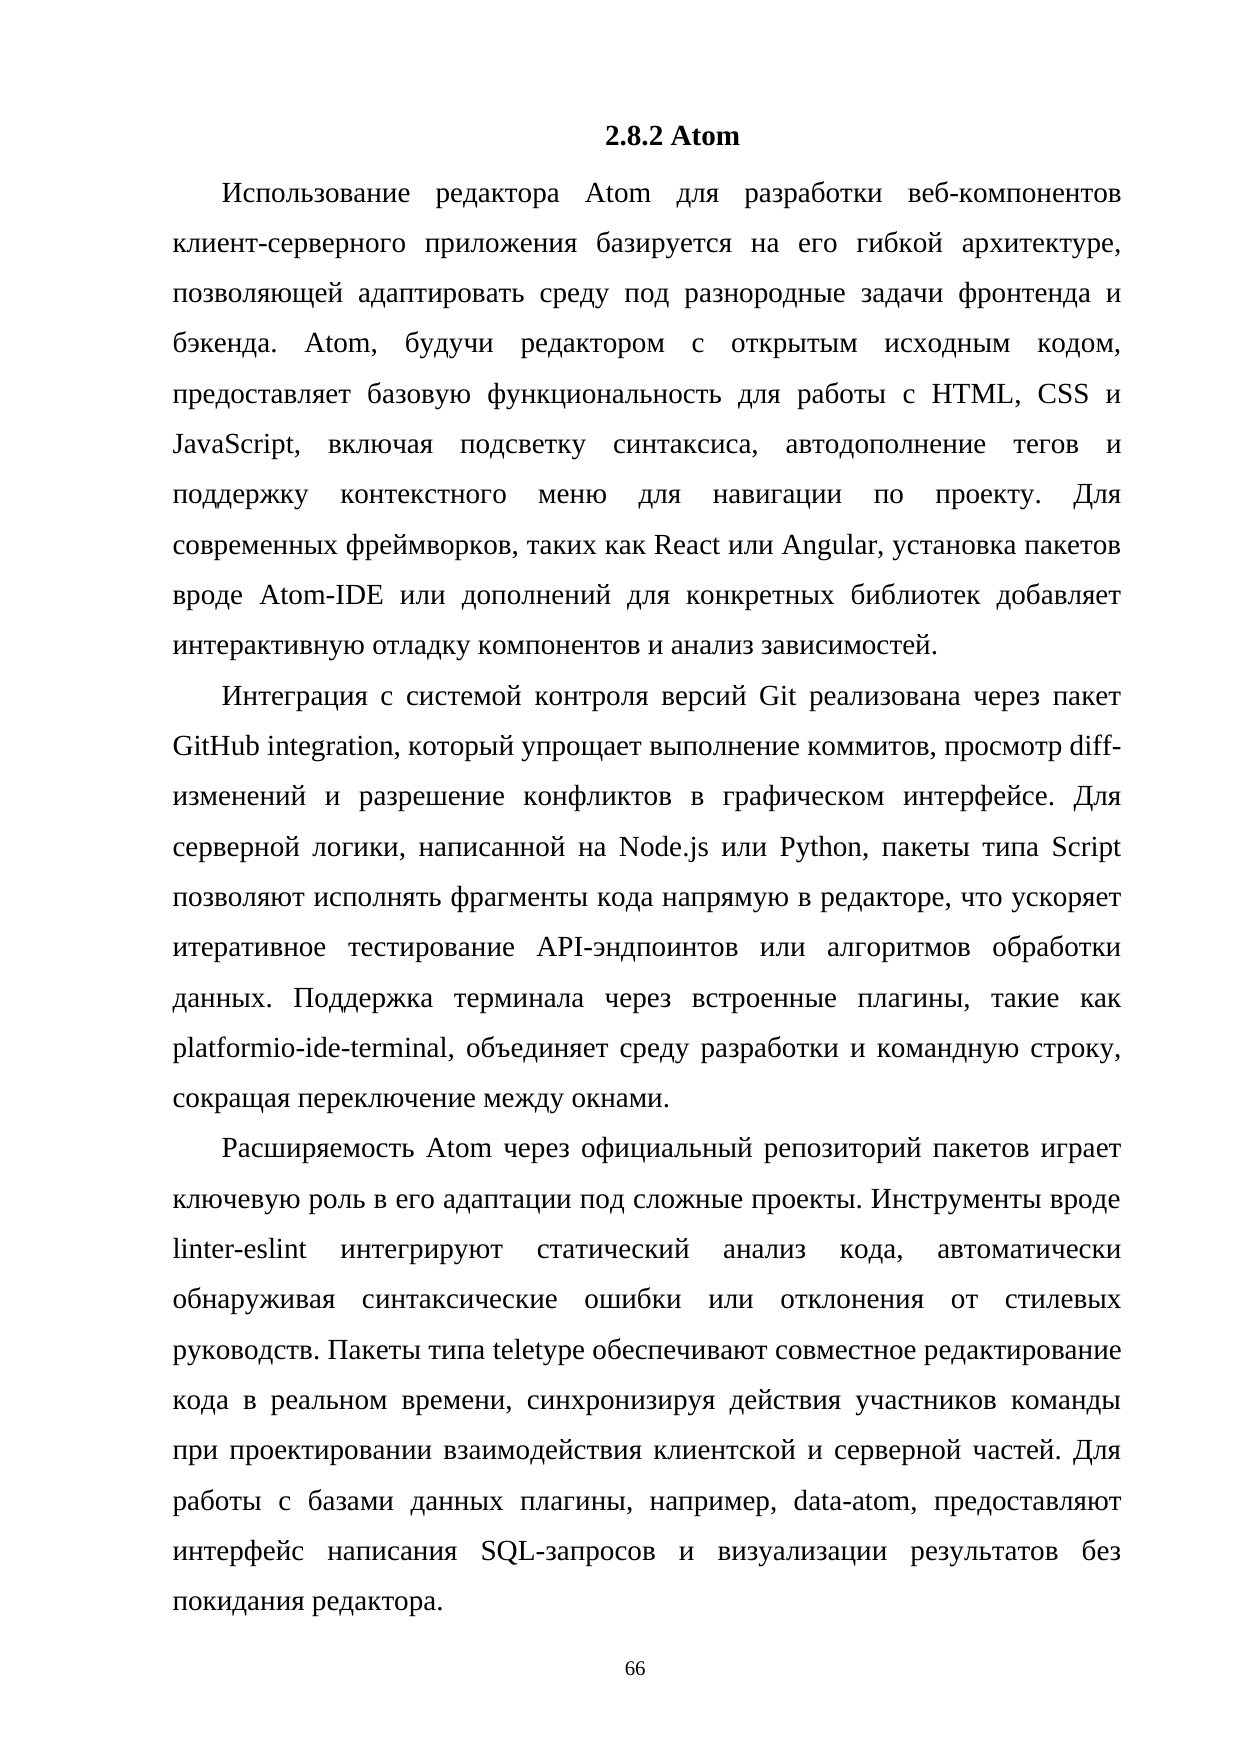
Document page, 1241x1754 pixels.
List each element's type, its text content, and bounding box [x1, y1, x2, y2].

text Использование редактора Atom для разработки веб-компонентов клиент-серверного приложения базируется на его гибкой архитектуре, позволяющей адаптировать среду под разнородные задачи фронтенда и бэкенда. Atom, будучи редактором с открытым исходным кодом, предоставляет базовую функциональность для работы с HTML, CSS и JavaScript, включая подсветку синтаксиса, автодополнение тегов и поддержку контекстного меню для навигации по проекту. Для современных фреймворков, таких как React или Angular, установка пакетов вроде Atom-IDE или дополнений для конкретных библиотек добавляет интерактивную отладку компонентов и анализ зависимостей. [172, 175, 1122, 661]
text 2.8.2 Atom [148, 118, 1122, 152]
text Интеграция с системой контроля версий Git реализована через пакет GitHub integration, который упрощает выполнение коммитов, просмотр diff-изменений и разрешение конфликтов в графическом интерфейсе. Для серверной логики, написанной на Node.js или Python, пакеты типа Script позволяют исполнять фрагменты кода напрямую в редакторе, что ускоряет итеративное тестирование API-эндпоинтов или алгоритмов обработки данных. Поддержка терминала через встроенные плагины, такие как platformio-ide-terminal, объединяет среду разработки и командную строку, сокращая переключение между окнами. [172, 678, 1122, 1114]
text Расширяемость Atom через официальный репозиторий пакетов играет ключевую роль в его адаптации под сложные проекты. Инструменты вроде linter-eslint интегрируют статический анализ кода, автоматически обнаруживая синтаксические ошибки или отклонения от стилевых руководств. Пакеты типа teletype обеспечивают совместное редактирование кода в реальном времени, синхронизируя действия участников команды при проектировании взаимодействия клиентской и серверной частей. Для работы с базами данных плагины, например, data-atom, предоставляют интерфейс написания SQL-запросов и визуализации результатов без покидания редактора. [172, 1131, 1122, 1617]
